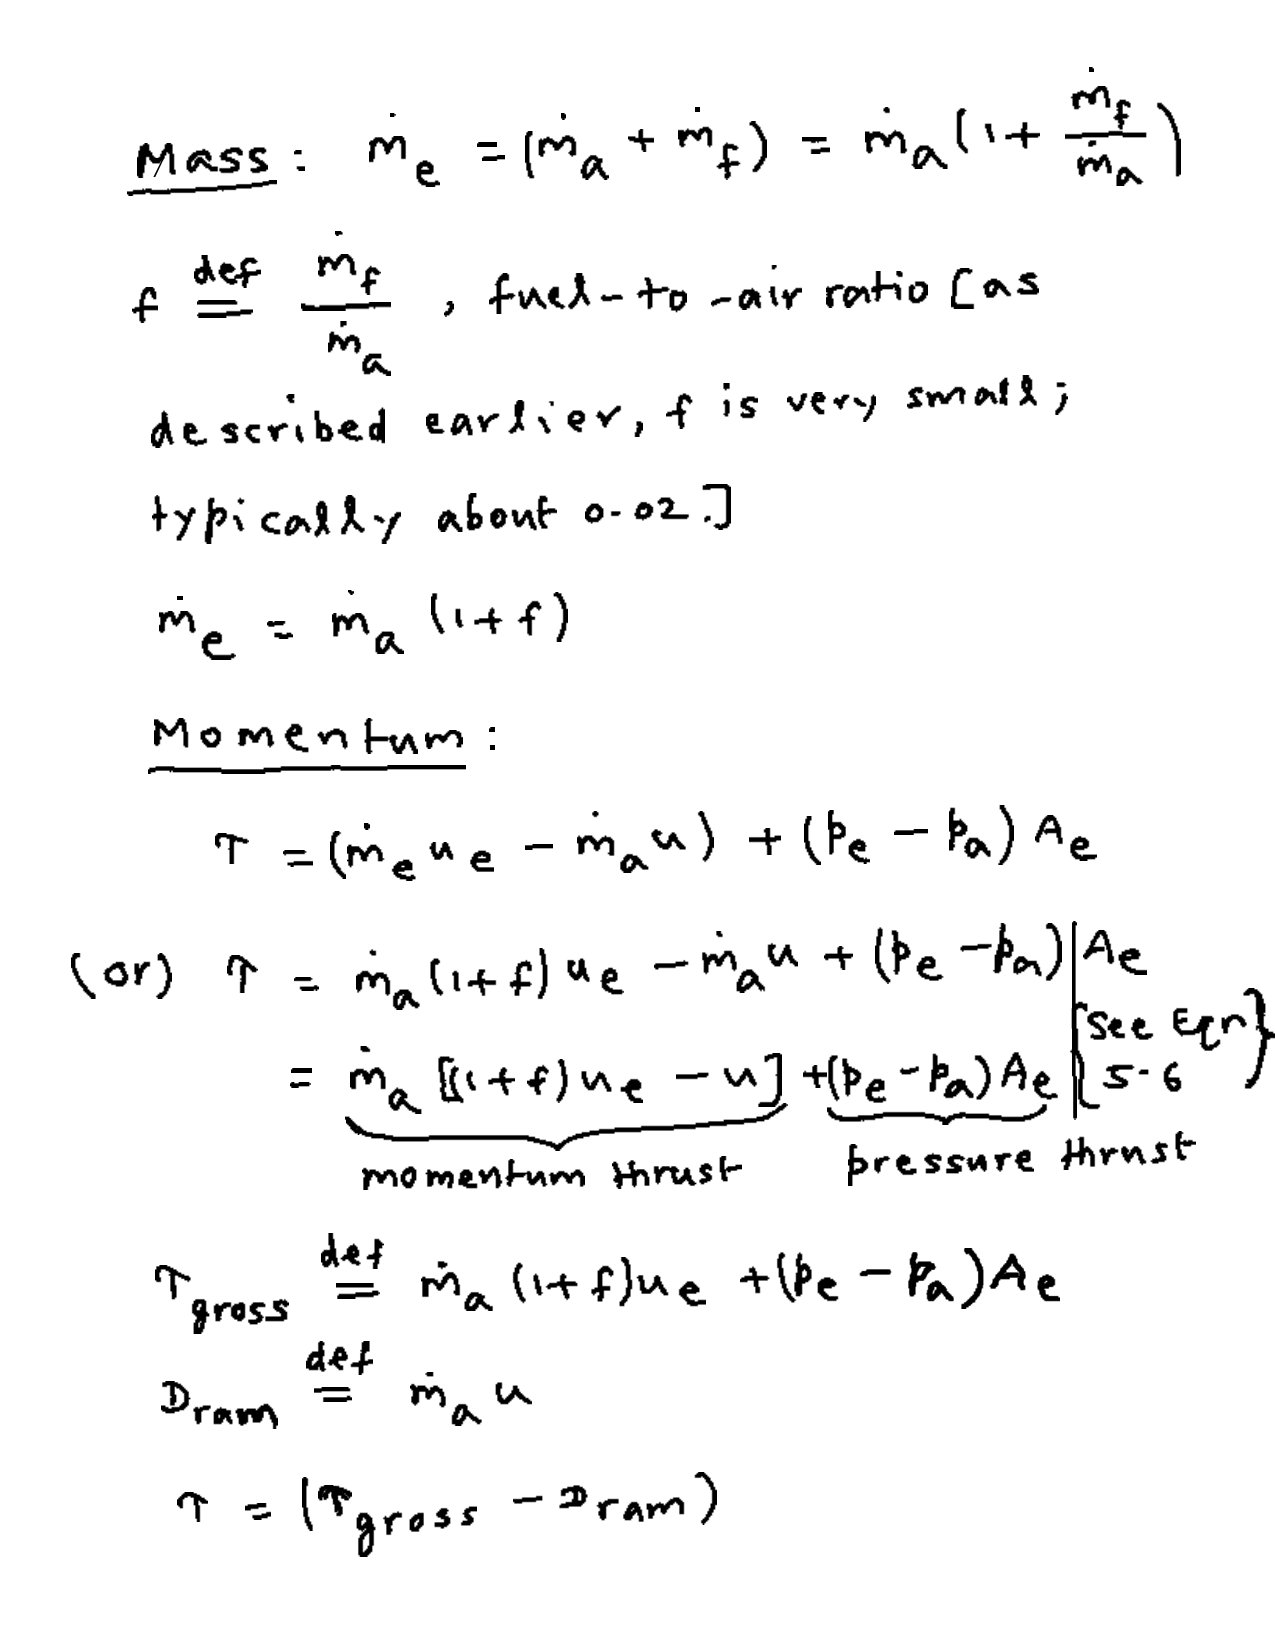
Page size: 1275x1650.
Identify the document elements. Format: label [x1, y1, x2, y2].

picture [803, 921, 1275, 1125]
picture [154, 718, 418, 754]
picture [290, 1082, 311, 1088]
picture [336, 1283, 380, 1299]
picture [749, 828, 781, 855]
picture [951, 268, 1039, 309]
picture [577, 811, 714, 873]
picture [306, 1341, 373, 1375]
picture [612, 1156, 742, 1189]
picture [159, 611, 236, 660]
picture [332, 613, 404, 654]
picture [294, 977, 319, 991]
picture [477, 142, 497, 147]
picture [302, 1477, 477, 1557]
picture [245, 1503, 271, 1520]
picture [330, 831, 346, 879]
picture [525, 844, 553, 850]
picture [356, 948, 624, 1010]
picture [127, 180, 277, 196]
picture [828, 810, 870, 864]
picture [585, 484, 731, 530]
picture [489, 273, 687, 314]
picture [301, 302, 391, 311]
picture [438, 493, 557, 532]
picture [802, 137, 830, 154]
picture [215, 833, 249, 864]
picture [267, 621, 293, 639]
picture [335, 231, 344, 236]
picture [1035, 815, 1097, 861]
picture [804, 816, 821, 865]
picture [151, 394, 385, 448]
picture [132, 287, 158, 323]
picture [740, 1248, 1060, 1309]
picture [152, 495, 401, 544]
picture [711, 265, 802, 310]
picture [654, 931, 798, 993]
picture [425, 730, 463, 749]
picture [148, 765, 466, 774]
picture [421, 1257, 706, 1311]
picture [426, 400, 643, 437]
picture [482, 155, 505, 161]
picture [197, 300, 253, 318]
picture [362, 1159, 585, 1190]
picture [194, 255, 261, 288]
picture [894, 829, 928, 835]
picture [525, 131, 609, 180]
picture [321, 1233, 384, 1269]
picture [666, 383, 758, 429]
picture [1083, 930, 1147, 975]
picture [787, 392, 876, 422]
picture [283, 850, 313, 867]
picture [328, 321, 391, 376]
picture [314, 1387, 352, 1402]
picture [848, 1144, 1034, 1186]
picture [347, 842, 494, 881]
picture [826, 271, 928, 308]
picture [1061, 1131, 1196, 1170]
picture [431, 592, 568, 642]
picture [227, 955, 258, 993]
picture [177, 1492, 208, 1522]
picture [364, 823, 370, 830]
picture [628, 129, 654, 152]
picture [161, 1381, 278, 1429]
picture [137, 143, 268, 178]
picture [71, 953, 172, 999]
picture [155, 1265, 289, 1334]
picture [369, 136, 440, 187]
picture [824, 946, 853, 970]
picture [907, 375, 1068, 415]
picture [865, 107, 1040, 169]
picture [410, 1372, 532, 1426]
picture [345, 1046, 788, 1151]
picture [949, 805, 1014, 865]
picture [294, 150, 305, 171]
picture [444, 301, 454, 317]
picture [318, 254, 381, 295]
picture [678, 121, 767, 180]
picture [1065, 86, 1181, 186]
picture [291, 1068, 312, 1073]
picture [875, 923, 1062, 984]
picture [513, 1472, 717, 1525]
